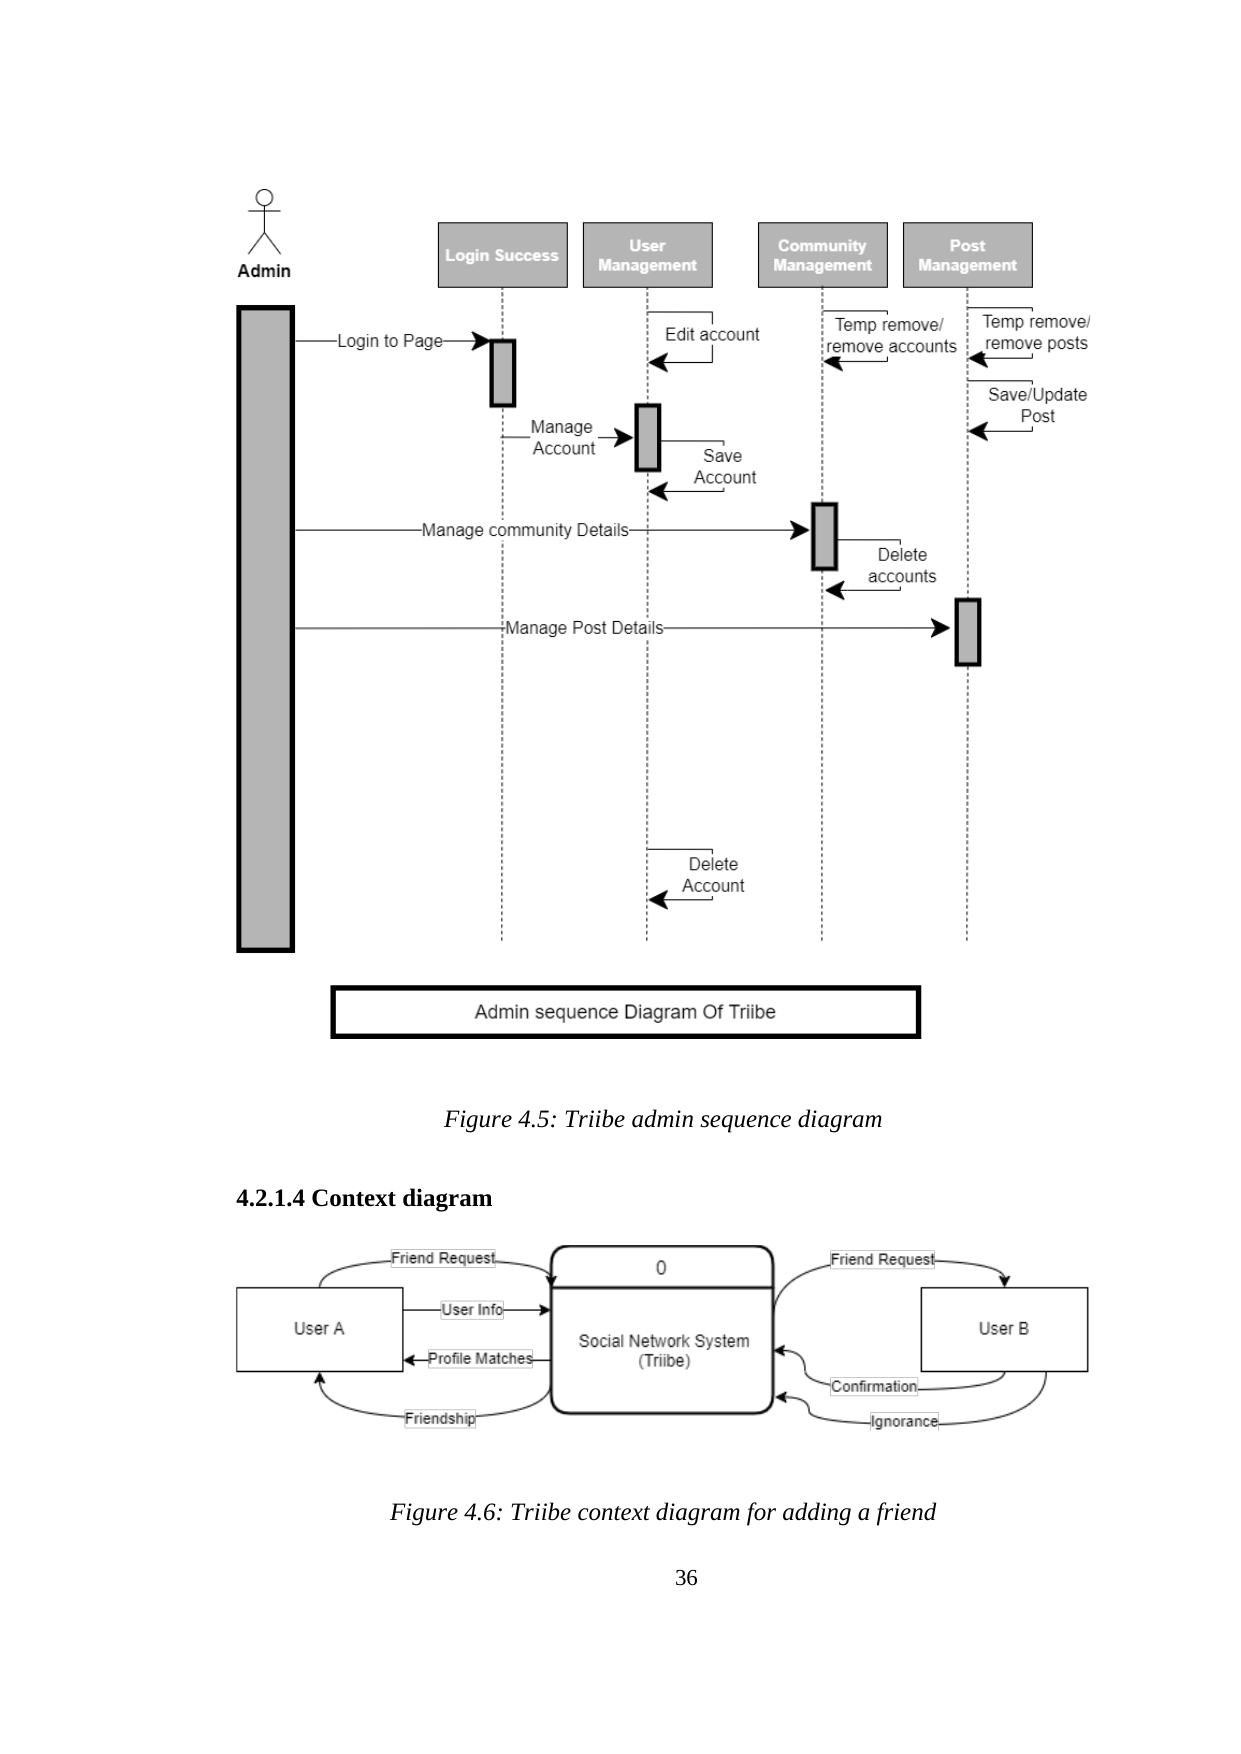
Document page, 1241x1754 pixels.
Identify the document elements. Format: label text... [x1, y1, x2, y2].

picture [236, 1245, 1090, 1431]
subtitle Context diagram [236, 1183, 1090, 1212]
picture [236, 189, 1091, 1039]
title Figure 4.5: Triibe admin sequence diagram [236, 1104, 1090, 1133]
title Figure 4.6: Triibe context diagram for adding a friend [236, 1497, 1090, 1525]
